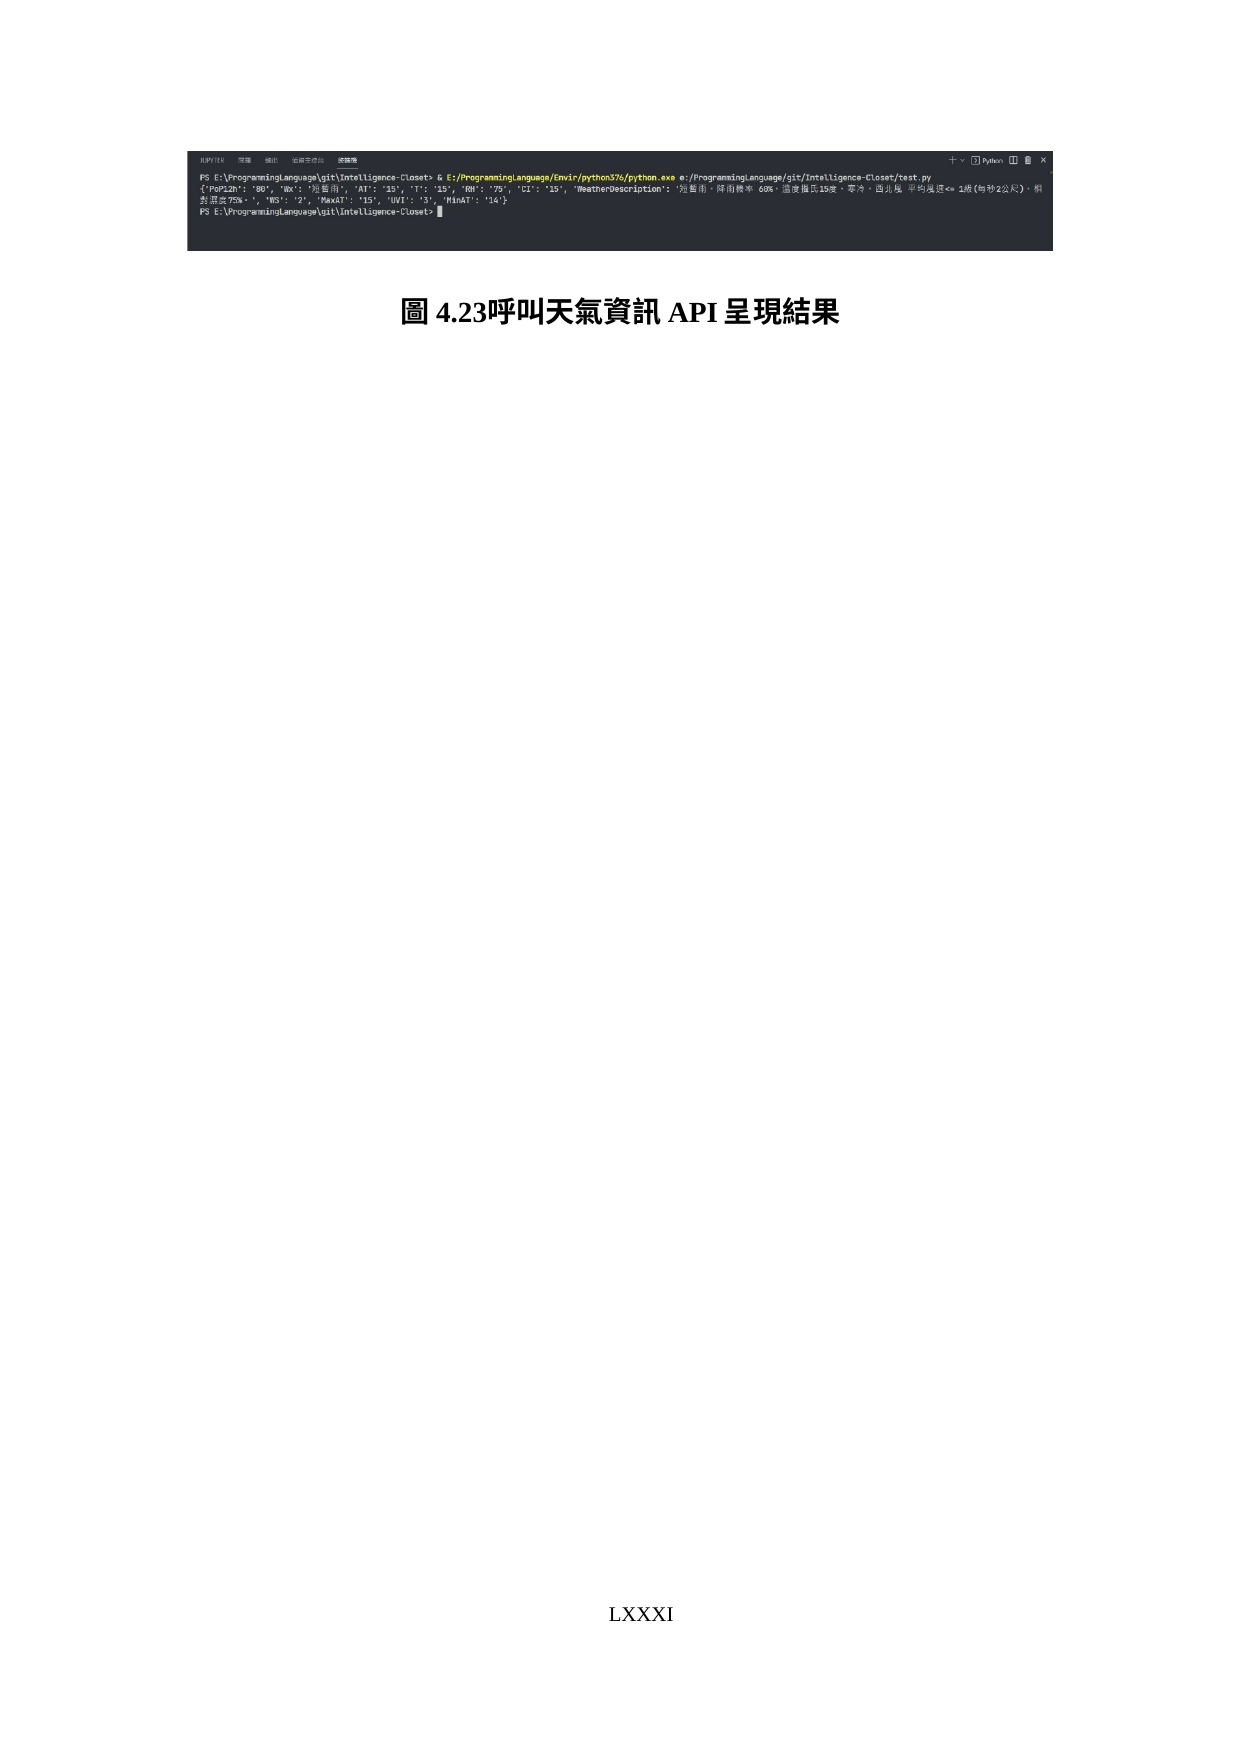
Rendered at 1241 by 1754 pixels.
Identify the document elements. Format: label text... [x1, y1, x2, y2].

picture [187, 151, 1053, 251]
